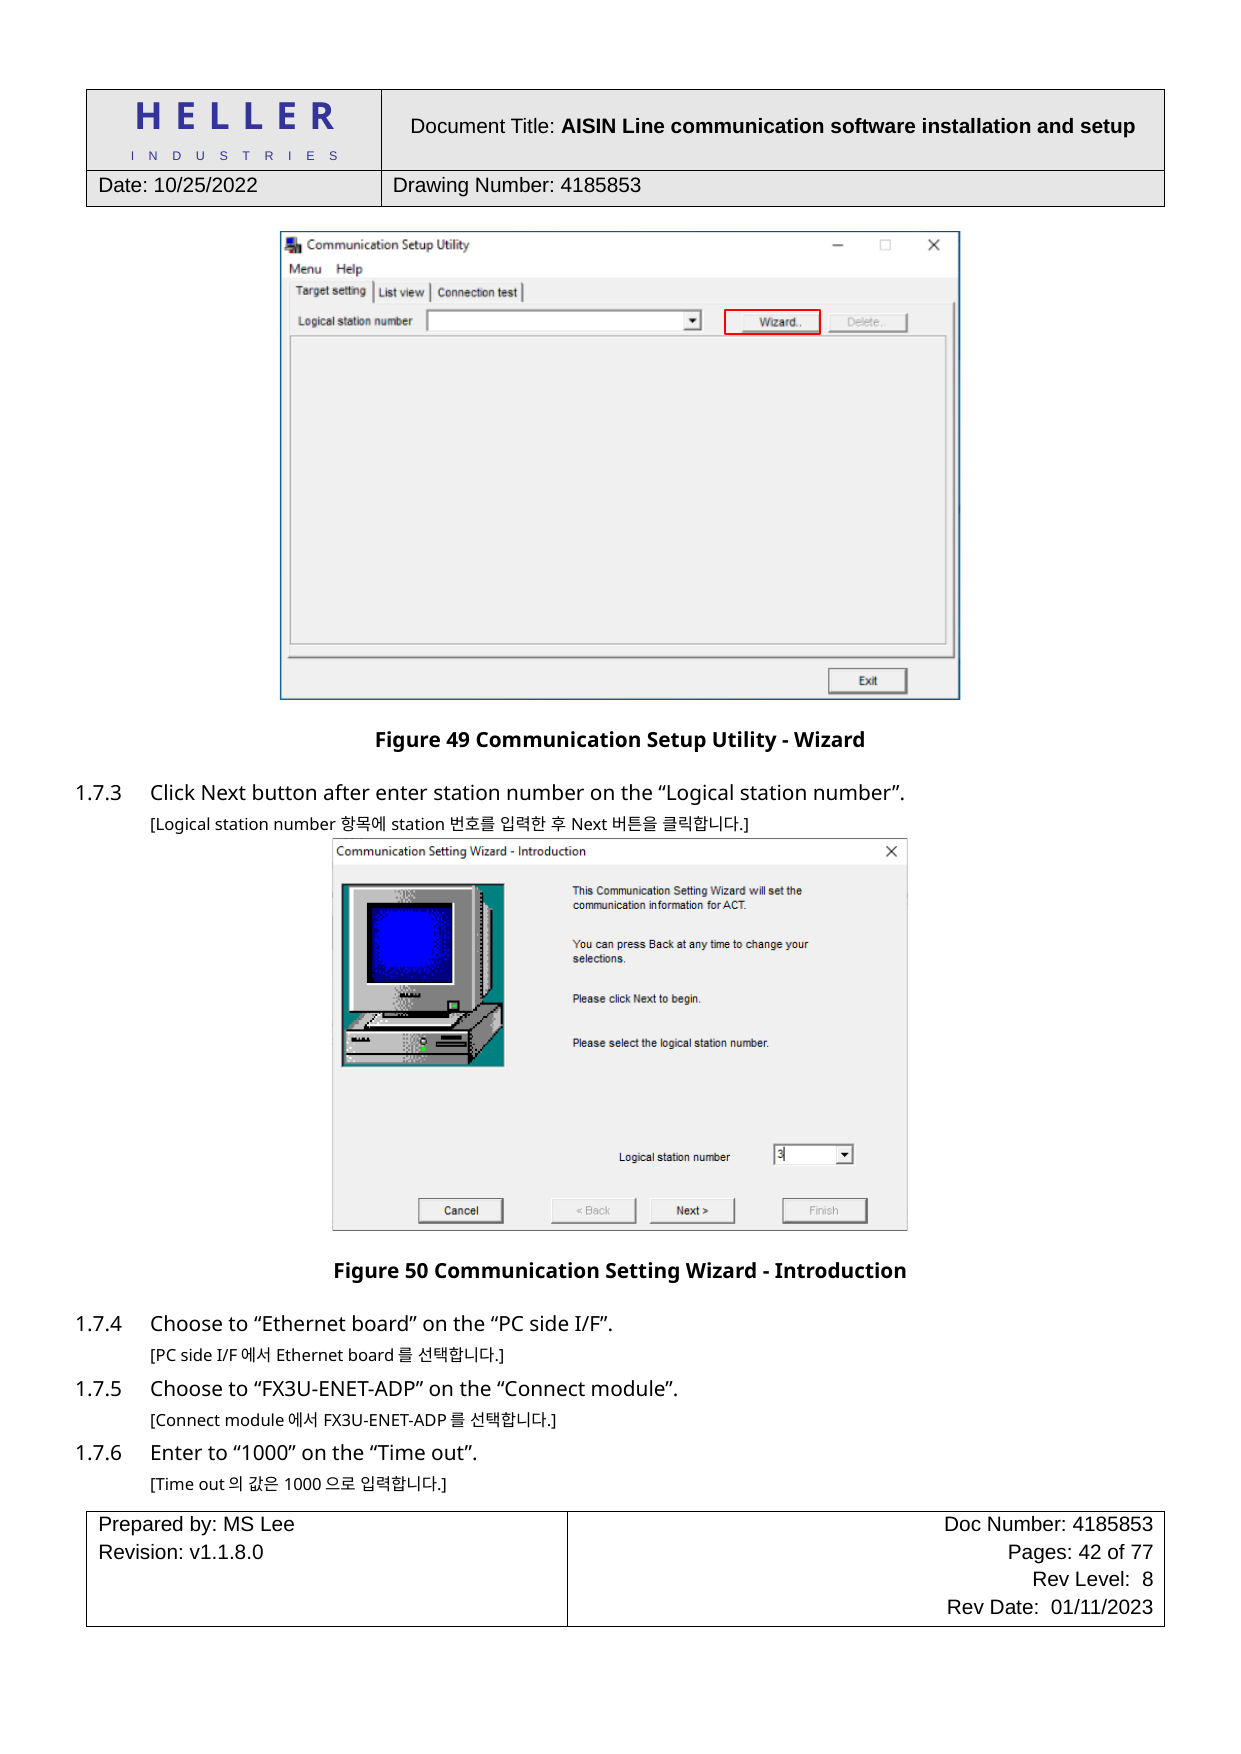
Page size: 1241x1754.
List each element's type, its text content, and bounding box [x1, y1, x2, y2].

subtitle Enter to “1000” on the “Time out”. [75, 1438, 1165, 1467]
subtitle Choose to “FX3U-ENET-ADP” on the “Connect module”. [75, 1374, 1165, 1402]
text [Logical station number 항목에 station 번호를 입력한 후 Next 버튼을 클릭합니다.] [75, 811, 1165, 835]
picture [279, 231, 961, 700]
picture [332, 838, 908, 1231]
text [Time out의 값은 1000으로 입력합니다.] [75, 1471, 1165, 1495]
subtitle Choose to “Ethernet board” on the “PC side I/F”. [75, 1309, 1165, 1338]
subtitle Click Next button after enter station number on the “Logical station number”. [75, 778, 1165, 807]
text [Connect module에서 FX3U-ENET-ADP를 선택합니다.] [75, 1407, 1165, 1431]
text [PC side I/F에서 Ethernet board를 선택합니다.] [75, 1342, 1165, 1366]
